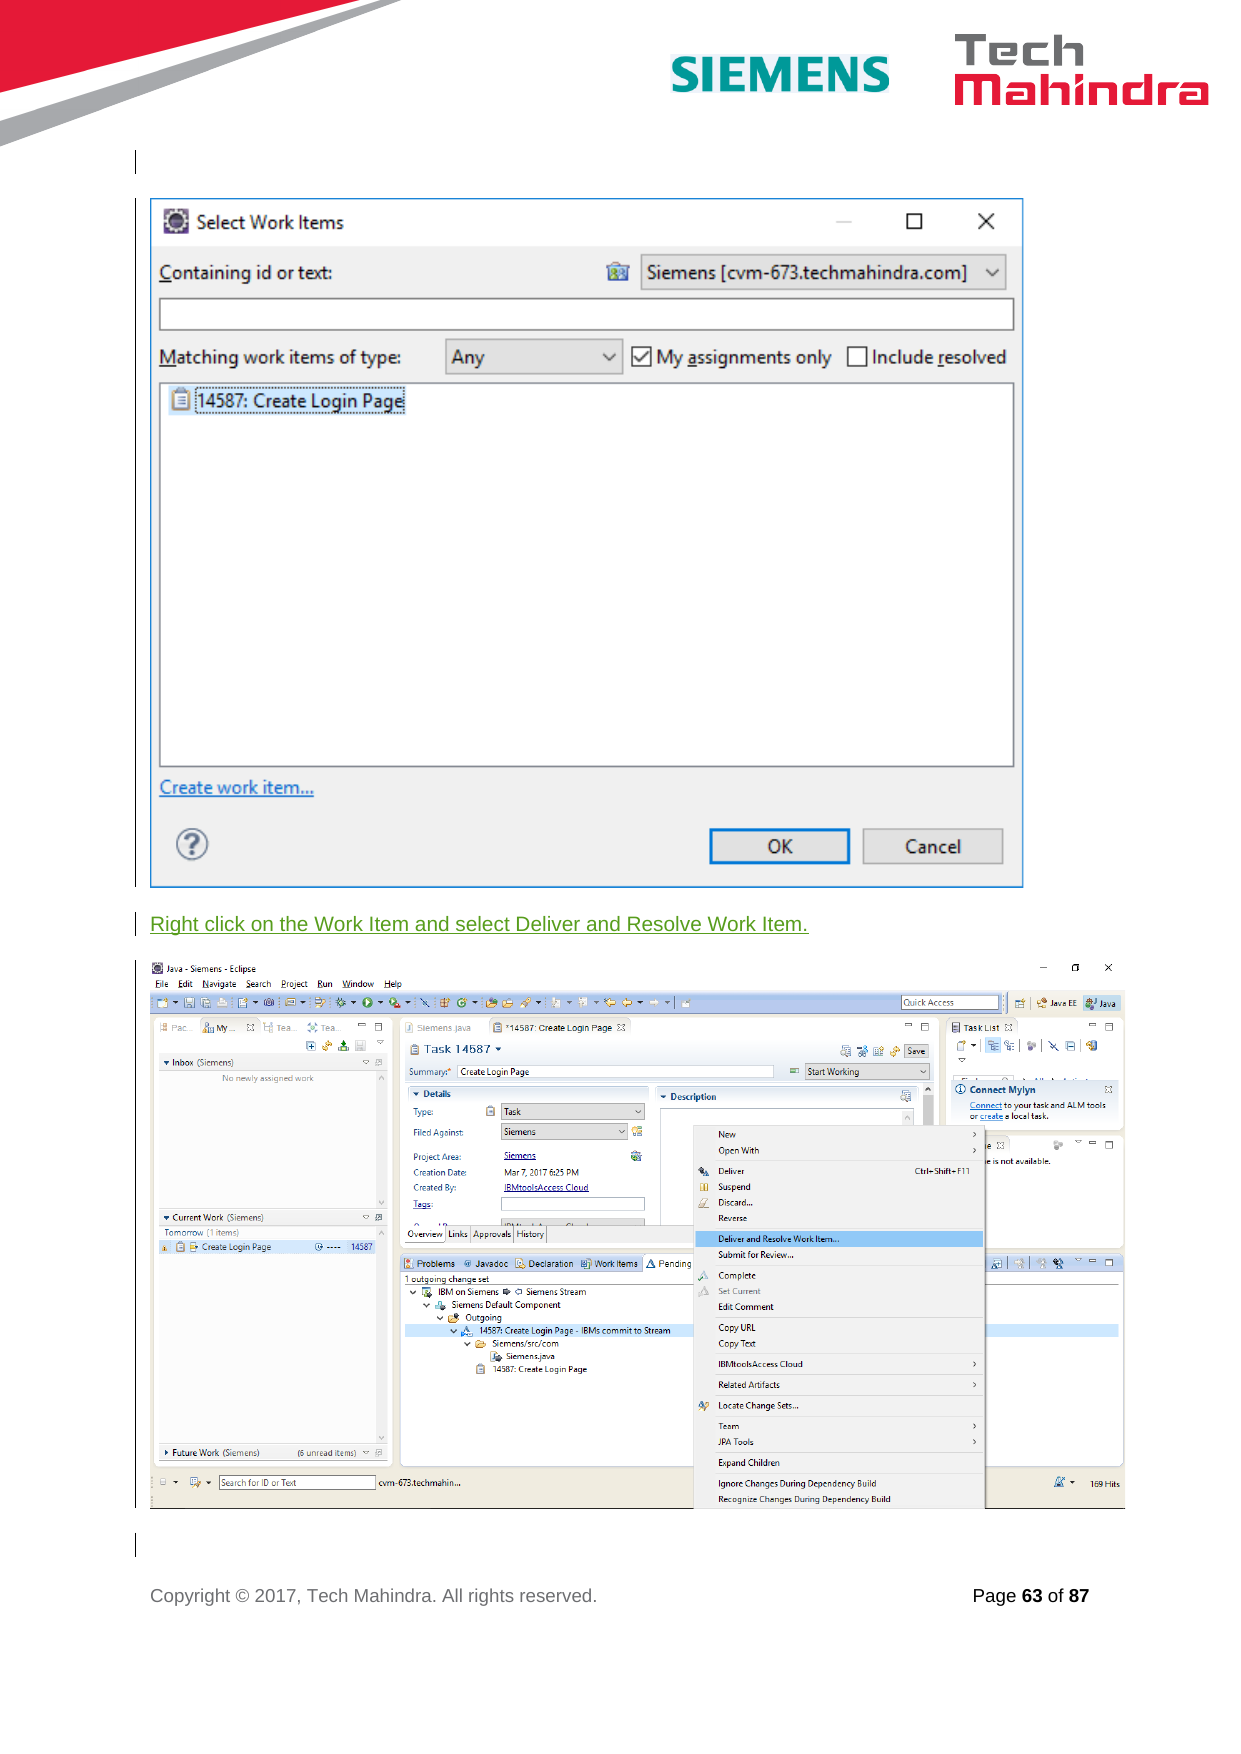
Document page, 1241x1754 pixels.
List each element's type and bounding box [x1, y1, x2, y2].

picture [0, 0, 423, 148]
picture [150, 960, 1125, 1509]
picture [150, 198, 1024, 888]
picture [670, 54, 890, 93]
picture [955, 34, 1209, 105]
